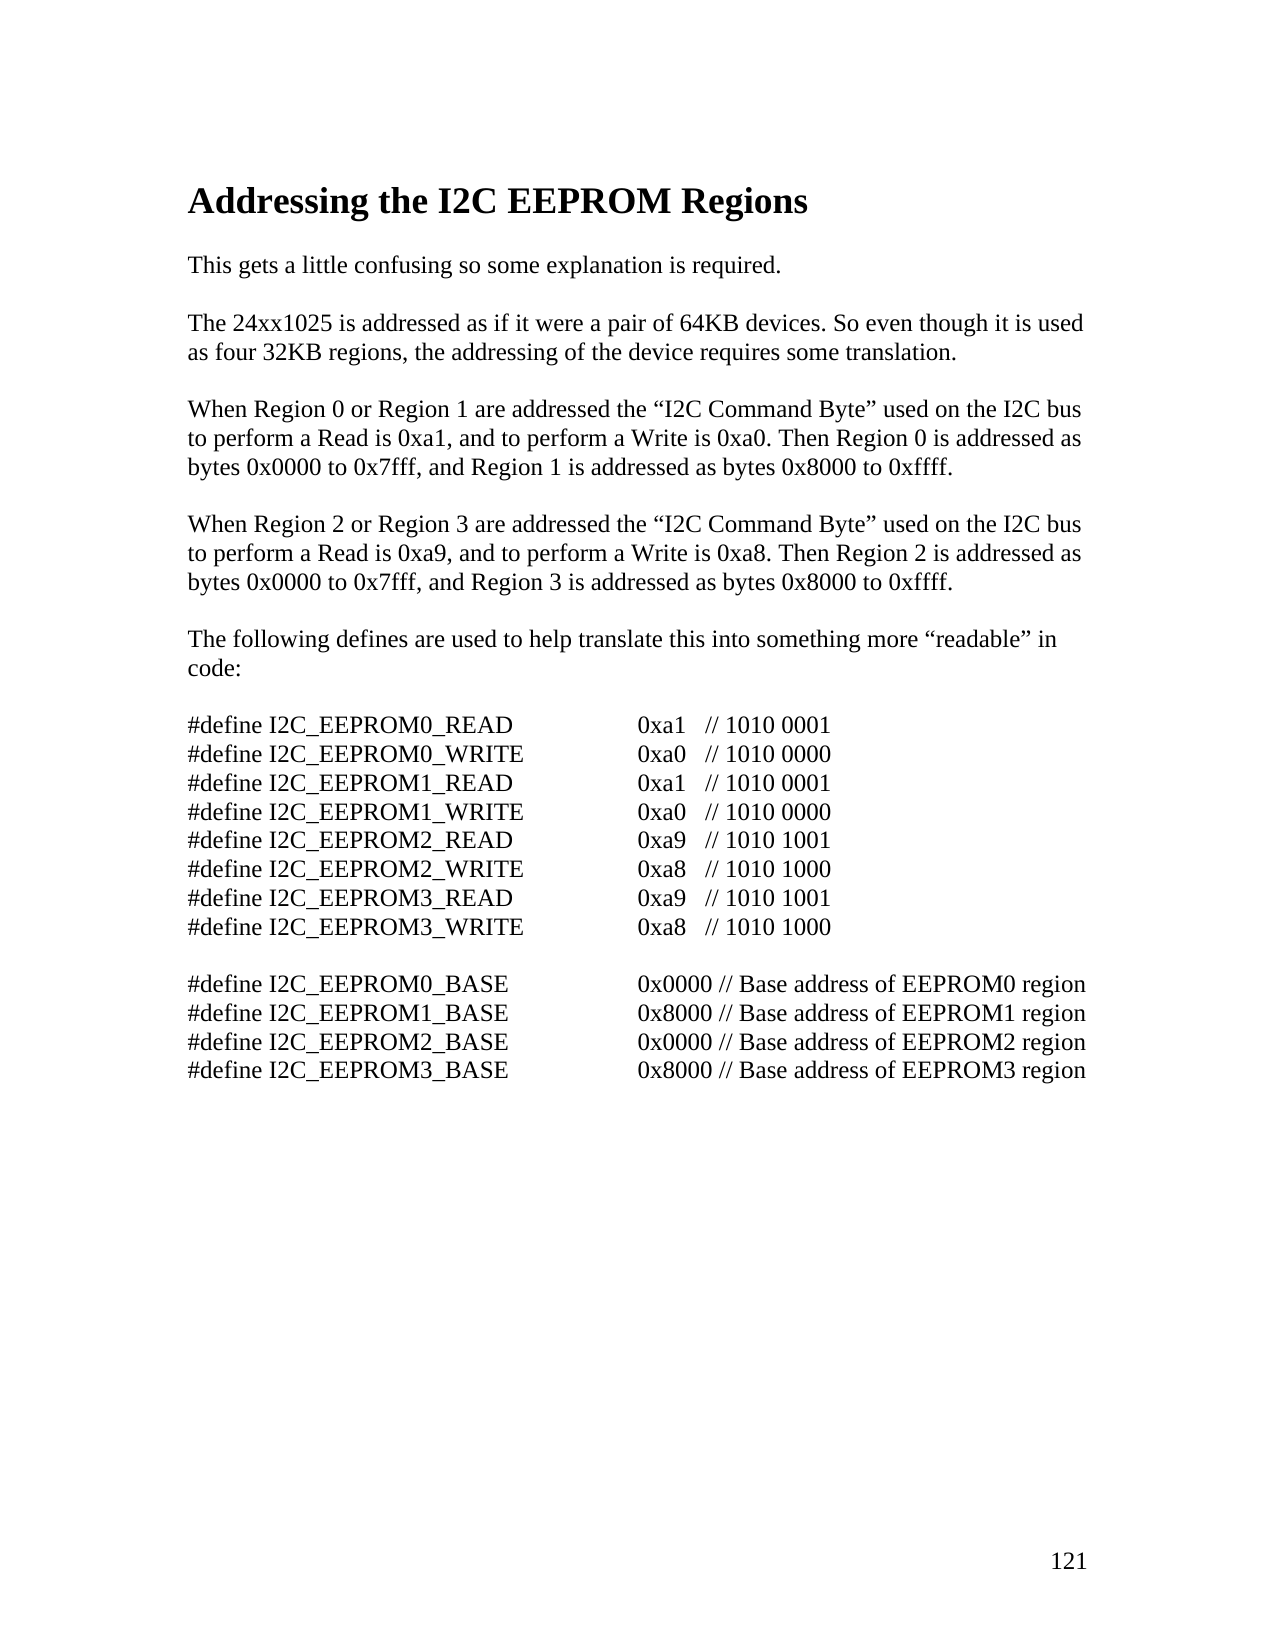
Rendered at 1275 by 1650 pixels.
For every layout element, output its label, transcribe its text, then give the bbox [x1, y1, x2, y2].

text Addressing the I2C EEPROM Regions [187, 179, 1087, 222]
text The following defines are used to help translate this into something more “readable” in code: [187, 624, 1087, 682]
text This gets a little confusing so some explanation is required. [187, 251, 1087, 279]
text #define I2C_EEPROM3_BASE 0x8000 // Base address of EEPROM3 region [187, 1056, 1087, 1084]
text #define I2C_EEPROM2_WRITE 0xa8 // 1010 1000 [187, 854, 1087, 883]
text #define I2C_EEPROM1_WRITE 0xa0 // 1010 0000 [187, 797, 1087, 826]
text #define I2C_EEPROM3_READ 0xa9 // 1010 1001 [187, 883, 1087, 912]
text #define I2C_EEPROM0_WRITE 0xa0 // 1010 0000 [187, 739, 1087, 768]
text The 24xx1025 is addressed as if it were a pair of 64KB devices. So even though it is used as four 32KB regions, the addressing of the device requires some translation. [187, 308, 1087, 366]
text #define I2C_EEPROM0_READ 0xa1 // 1010 0001 [187, 711, 1087, 739]
text #define I2C_EEPROM2_BASE 0x0000 // Base address of EEPROM2 region [187, 1027, 1087, 1056]
text #define I2C_EEPROM0_BASE 0x0000 // Base address of EEPROM0 region [187, 969, 1087, 998]
text #define I2C_EEPROM3_WRITE 0xa8 // 1010 1000 [187, 912, 1087, 941]
text When Region 2 or Region 3 are addressed the “I2C Command Byte” used on the I2C bus to perform a Read is 0xa9, and to perform a Write is 0xa8. Then Region 2 is addressed as bytes 0x0000 to 0x7fff, and Region 3 is addressed as bytes 0x8000 to 0xffff. [187, 509, 1087, 596]
text #define I2C_EEPROM1_READ 0xa1 // 1010 0001 [187, 768, 1087, 797]
text #define I2C_EEPROM1_BASE 0x8000 // Base address of EEPROM1 region [187, 998, 1087, 1027]
text #define I2C_EEPROM2_READ 0xa9 // 1010 1001 [187, 826, 1087, 854]
text When Region 0 or Region 1 are addressed the “I2C Command Byte” used on the I2C bus to perform a Read is 0xa1, and to perform a Write is 0xa0. Then Region 0 is addressed as bytes 0x0000 to 0x7fff, and Region 1 is addressed as bytes 0x8000 to 0xffff. [187, 394, 1087, 481]
